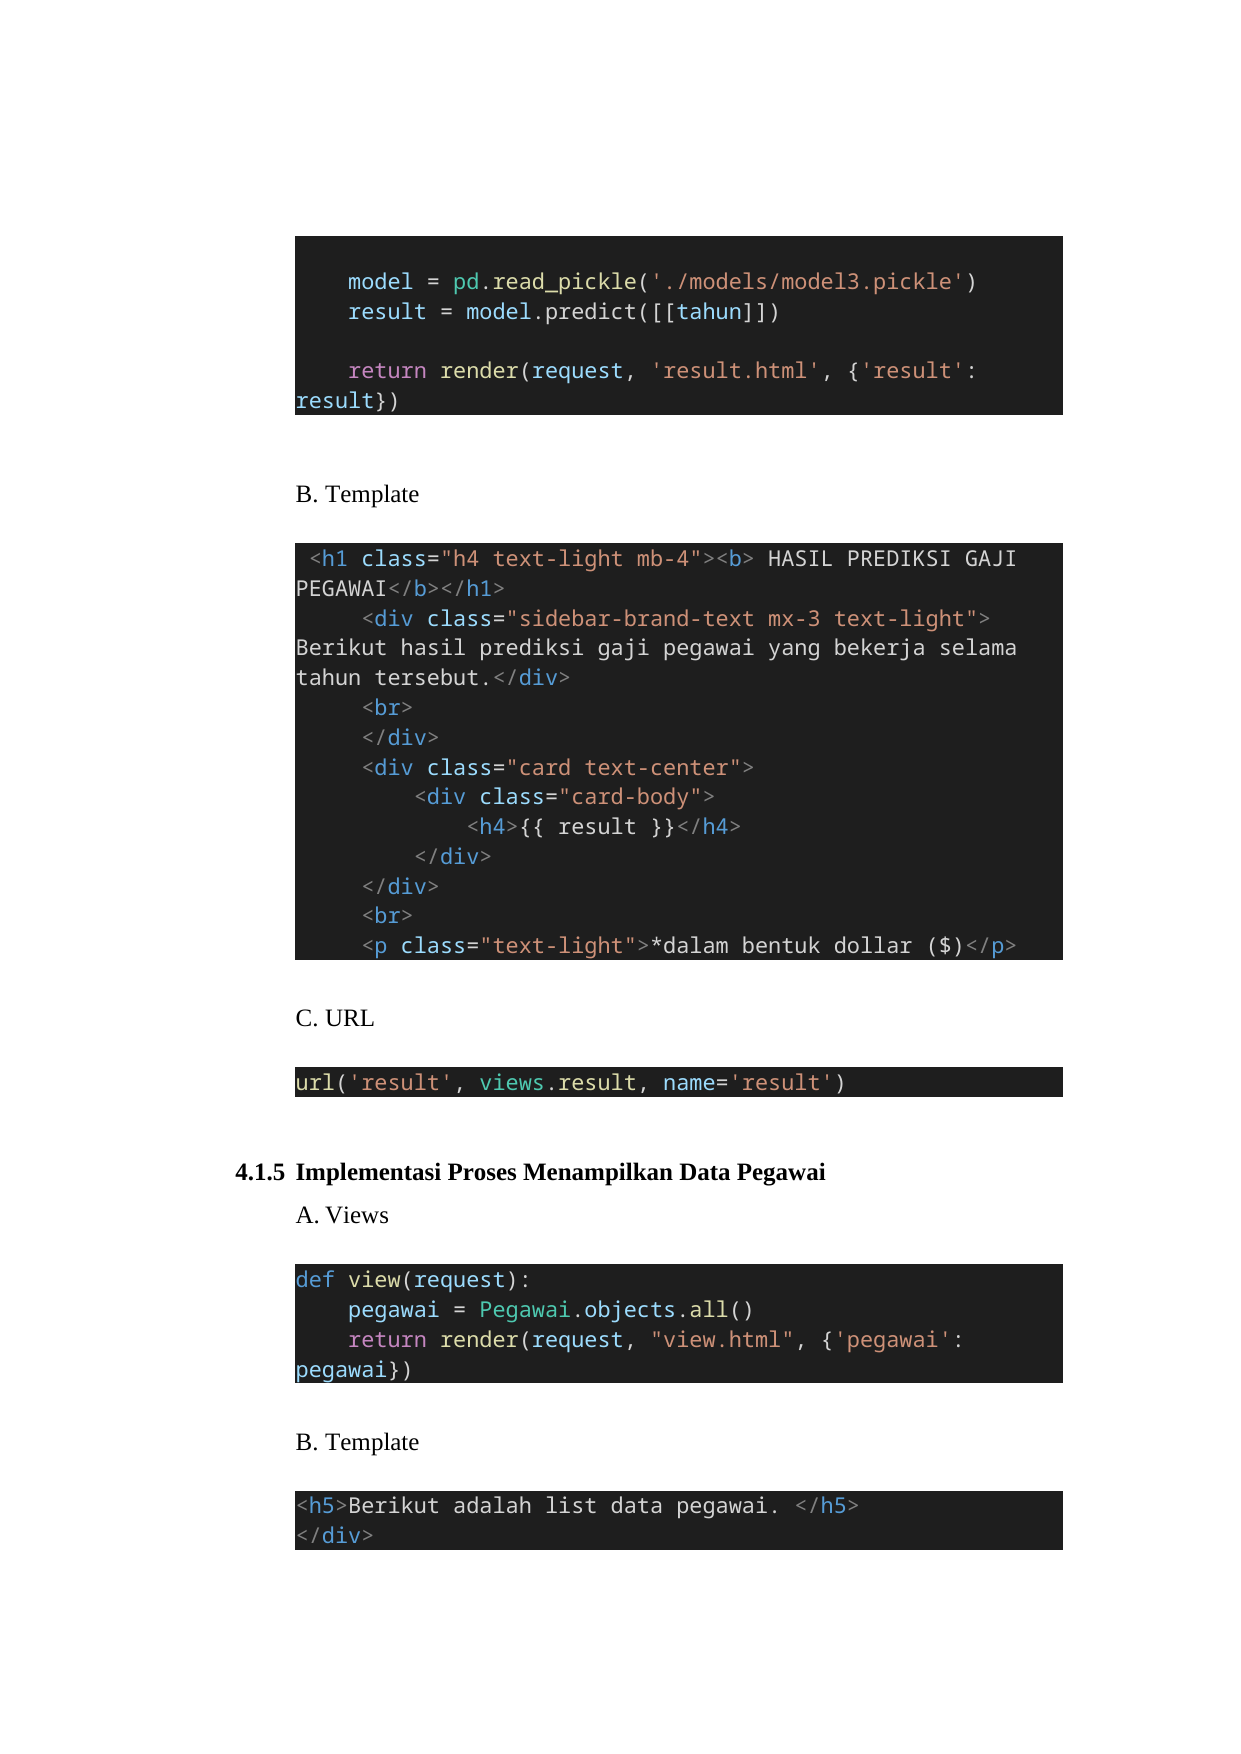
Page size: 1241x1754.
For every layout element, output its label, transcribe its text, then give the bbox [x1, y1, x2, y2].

text return render(request, 'result.html', {'result': result}) [295, 355, 1063, 415]
text <br> [295, 900, 1063, 930]
text <h5>Berikut adalah list data pegawai. </h5> [295, 1491, 1063, 1520]
text <div class="sidebar-brand-text mx-3 text-light"> Berikut hasil prediksi gaji pegawai yang bekerja selama tahun tersebut.</div> [295, 602, 1063, 692]
list Template [295, 1427, 1063, 1455]
text </div> [295, 722, 1063, 751]
list URL [295, 1003, 1063, 1032]
text url('result', views.result, name='result') [295, 1067, 1063, 1097]
subtitle Implementasi Proses Menampilkan Data Pegawai [235, 1157, 1063, 1186]
list Template [295, 479, 1063, 508]
text <div class="card text-center"> [295, 751, 1063, 781]
text model = pd.read_pickle('./models/model3.pickle') [295, 266, 1063, 296]
text <br> [295, 692, 1063, 722]
text </div> [295, 871, 1063, 900]
list Views [295, 1200, 1063, 1229]
text </div> [295, 1520, 1063, 1550]
text <p class="text-light">*dalam bentuk dollar ($)</p> [295, 930, 1063, 960]
text </div> [295, 841, 1063, 871]
text pegawai = Pegawai.objects.all() [295, 1294, 1063, 1324]
text <h4>{{ result }}</h4> [295, 811, 1063, 841]
text <h1 class="h4 text-light mb-4"><b> HASIL PREDIKSI GAJI PEGAWAI</b></h1> [295, 543, 1063, 602]
text result = model.predict([[tahun]]) [295, 296, 1063, 326]
text return render(request, "view.html", {'pegawai': pegawai}) [295, 1324, 1063, 1383]
text def view(request): [295, 1264, 1063, 1294]
text <div class="card-body"> [295, 781, 1063, 811]
